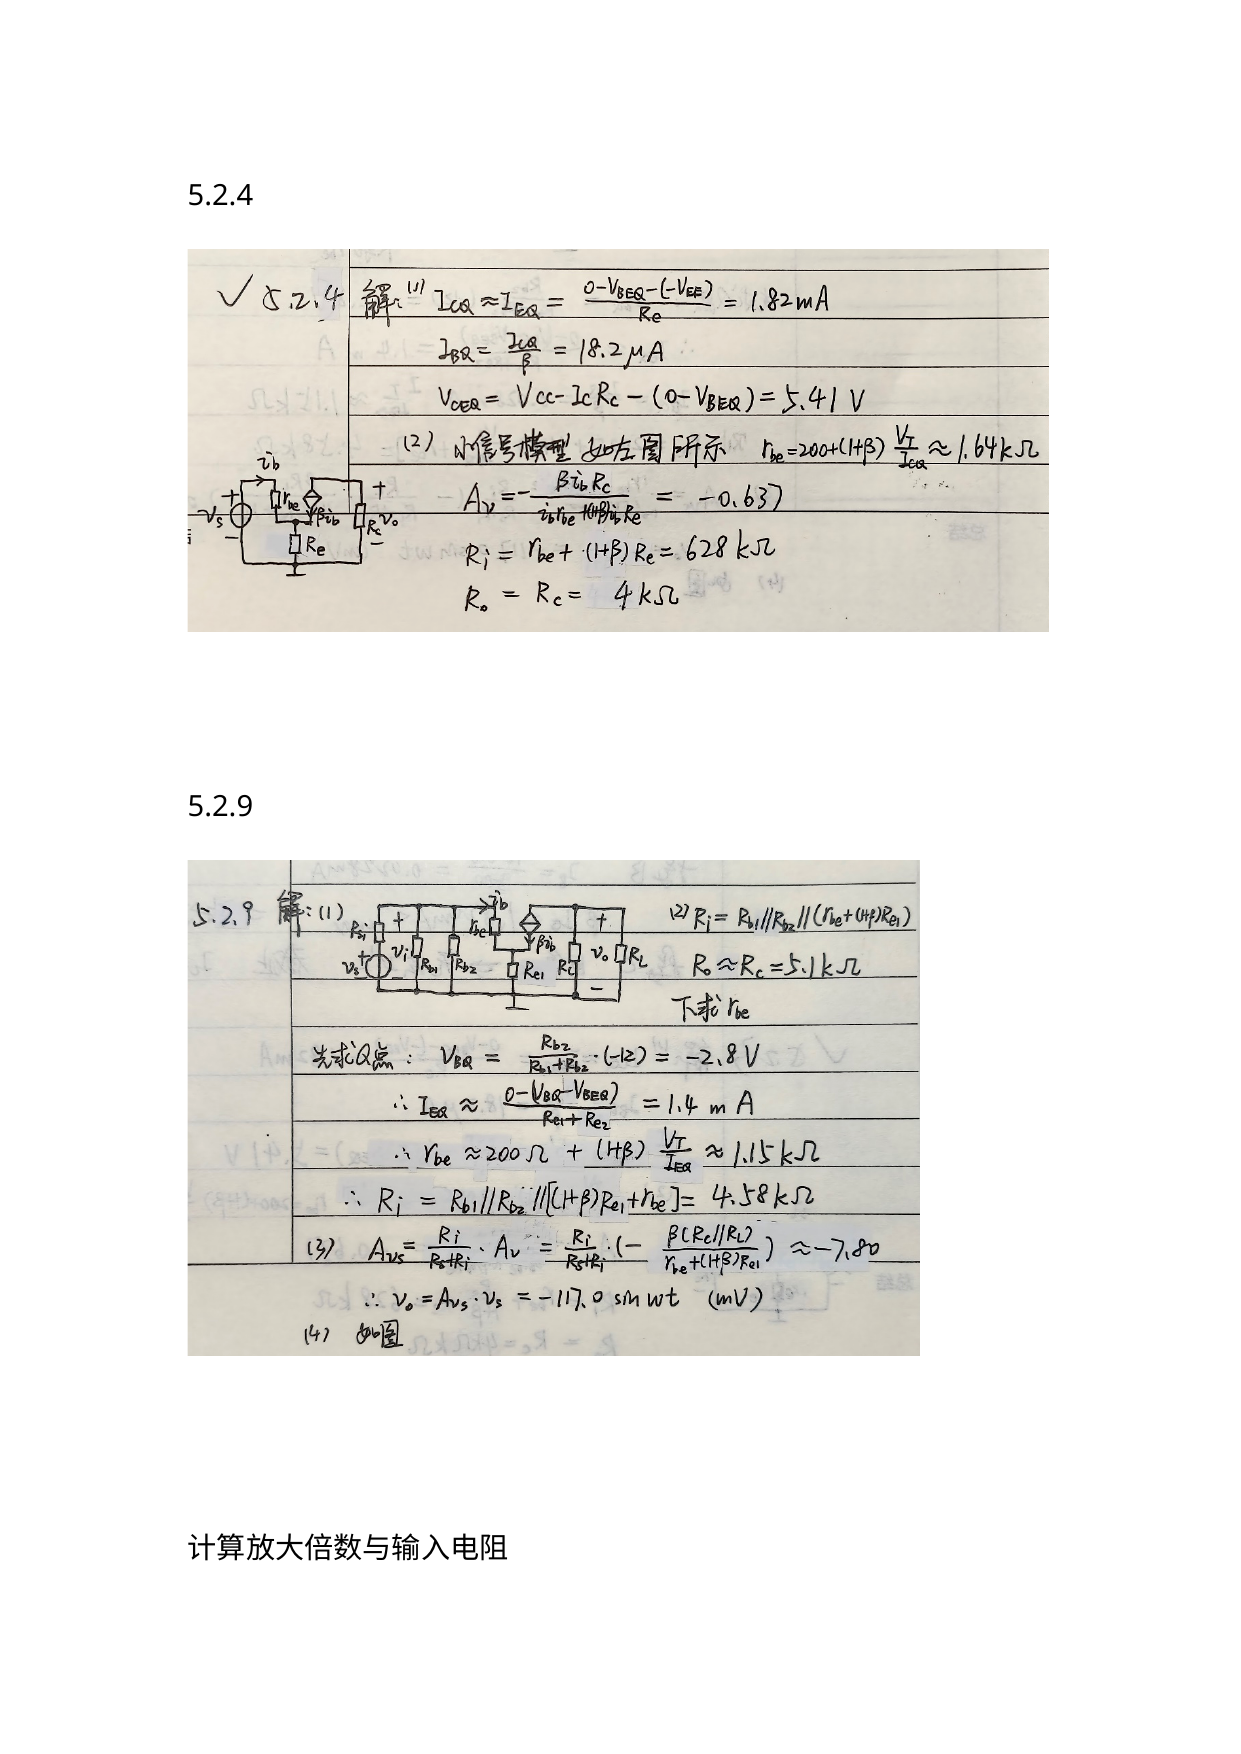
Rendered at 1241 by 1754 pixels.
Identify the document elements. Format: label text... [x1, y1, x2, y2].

picture [187, 860, 920, 1356]
text 5.2.9 [187, 772, 1053, 837]
text 5.2.4 [187, 162, 1053, 227]
picture [187, 249, 1049, 632]
text 计算放大倍数与输入电阻 [187, 1513, 1053, 1578]
